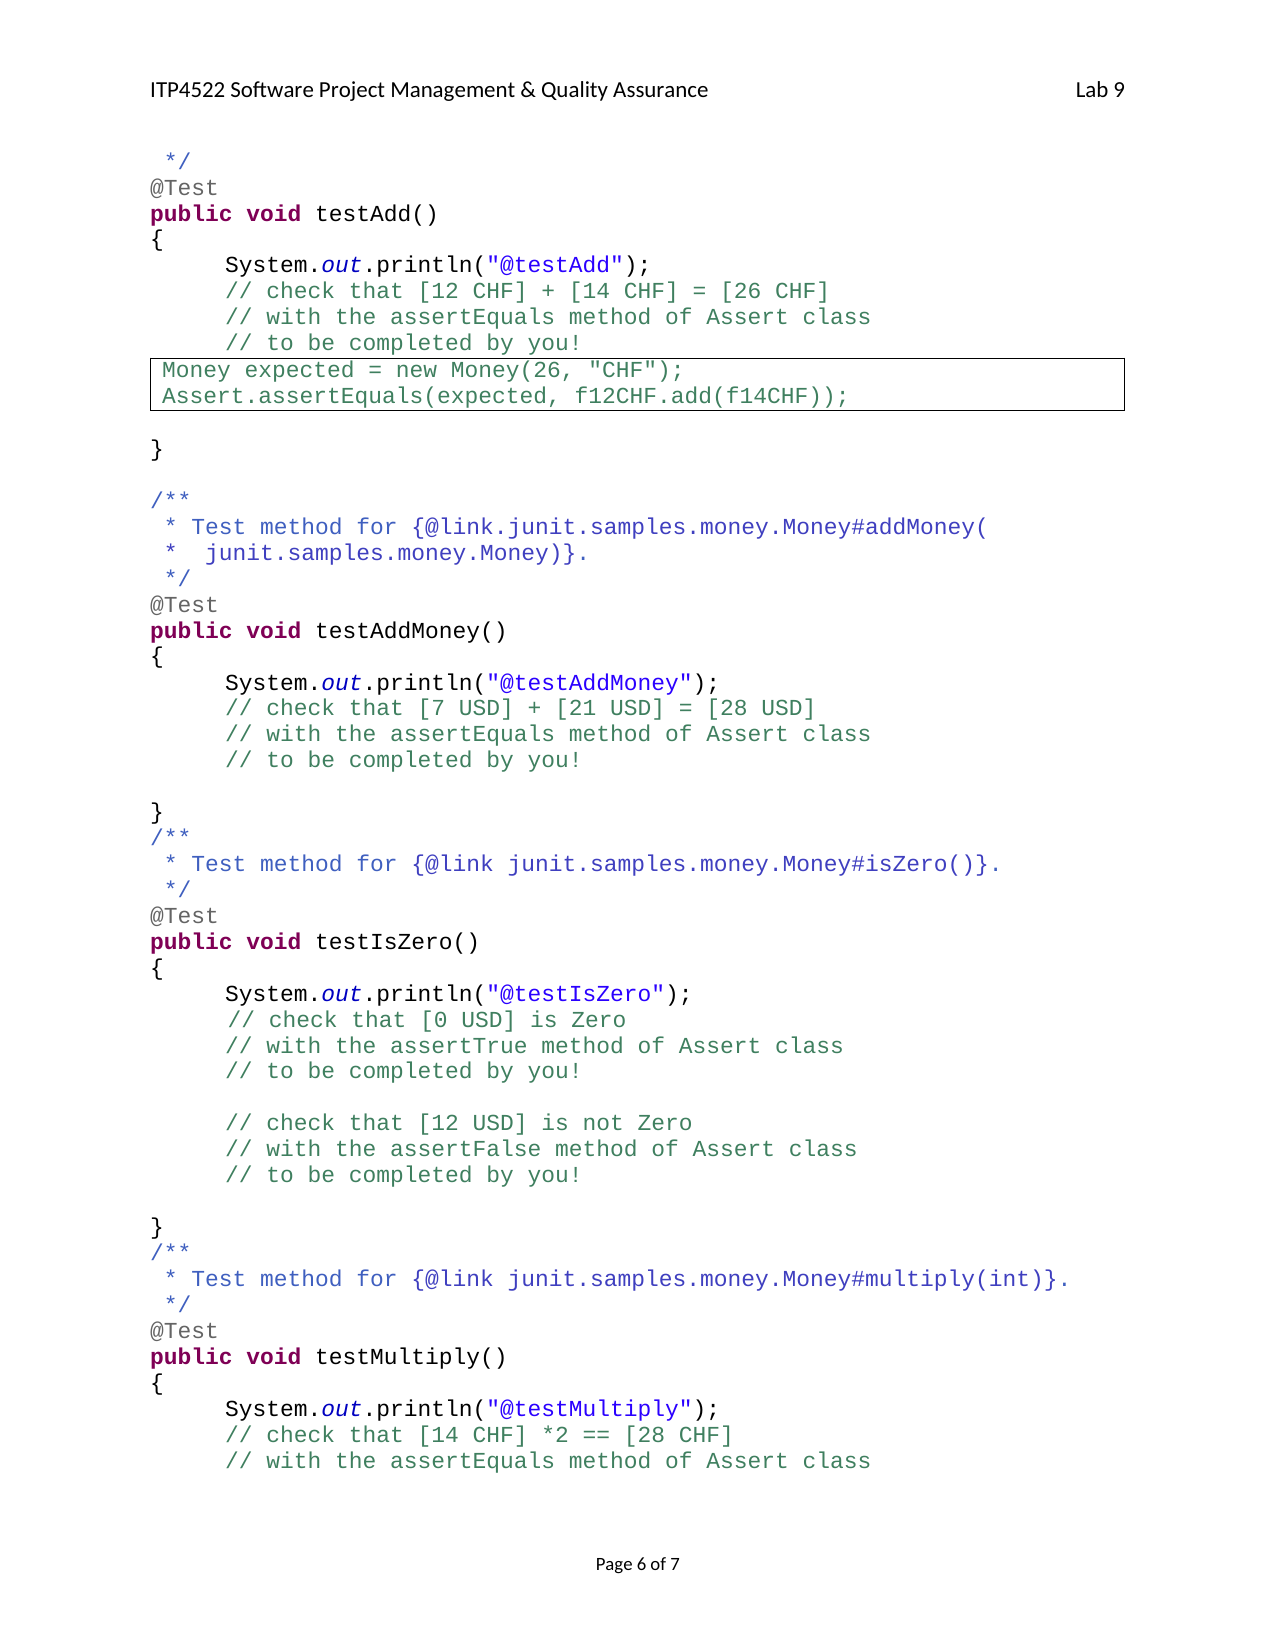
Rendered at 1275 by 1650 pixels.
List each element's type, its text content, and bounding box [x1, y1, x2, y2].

text { [150, 228, 1125, 254]
text public void testAddMoney() [150, 619, 1125, 645]
text */ [150, 878, 1125, 904]
text // to be completed by you! [150, 1060, 1125, 1086]
text System.out.println("@testIsZero"); [150, 982, 1125, 1008]
text // check that [7 USD] + [21 USD] = [28 USD] [150, 697, 1125, 723]
text System.out.println("@testAddMoney"); [150, 671, 1125, 697]
text System.out.println("@testAdd"); [150, 254, 1125, 280]
text // to be completed by you! [150, 332, 1125, 357]
text // with the assertEquals method of Assert class [150, 723, 1125, 749]
text { [150, 956, 1125, 982]
text */ [150, 1293, 1125, 1319]
text } [150, 1216, 1125, 1241]
text // with the assertEquals method of Assert class [150, 306, 1125, 332]
text @Test [150, 904, 1125, 930]
text { [150, 645, 1125, 671]
table_header Money expected = new Money(26, "CHF"); Assert.assertEquals(expected, f12CHF.add(f14CHF)); [151, 359, 1124, 410]
text // check that [0 USD] is Zero [150, 1008, 1125, 1034]
text public void testIsZero() [150, 930, 1125, 956]
text System.out.println("@testMultiply"); [150, 1397, 1125, 1423]
text // with the assertEquals method of Assert class [150, 1449, 1125, 1475]
text * junit.samples.money.Money)}. [150, 541, 1125, 567]
text // check that [12 USD] is not Zero [150, 1112, 1125, 1138]
text { [150, 1371, 1125, 1397]
text * Test method for {@link.junit.samples.money.Money#addMoney( [150, 515, 1125, 541]
text /** [150, 1241, 1125, 1267]
text /** [150, 826, 1125, 852]
text } [150, 437, 1125, 463]
text // with the assertFalse method of Assert class [150, 1138, 1125, 1164]
text // with the assertTrue method of Assert class [150, 1034, 1125, 1060]
text */ [150, 150, 1125, 176]
text * Test method for {@link junit.samples.money.Money#isZero()}. [150, 852, 1125, 878]
text // to be completed by you! [150, 749, 1125, 774]
text public void testAdd() [150, 202, 1125, 228]
text /** [150, 489, 1125, 515]
text @Test [150, 593, 1125, 619]
text @Test [150, 176, 1125, 202]
text // check that [12 CHF] + [14 CHF] = [26 CHF] [150, 280, 1125, 306]
text } [150, 801, 1125, 826]
text */ [150, 567, 1125, 593]
text @Test [150, 1319, 1125, 1345]
text public void testMultiply() [150, 1345, 1125, 1371]
text // check that [14 CHF] *2 == [28 CHF] [150, 1423, 1125, 1449]
text * Test method for {@link junit.samples.money.Money#multiply(int)}. [150, 1267, 1125, 1293]
text // to be completed by you! [150, 1164, 1125, 1189]
